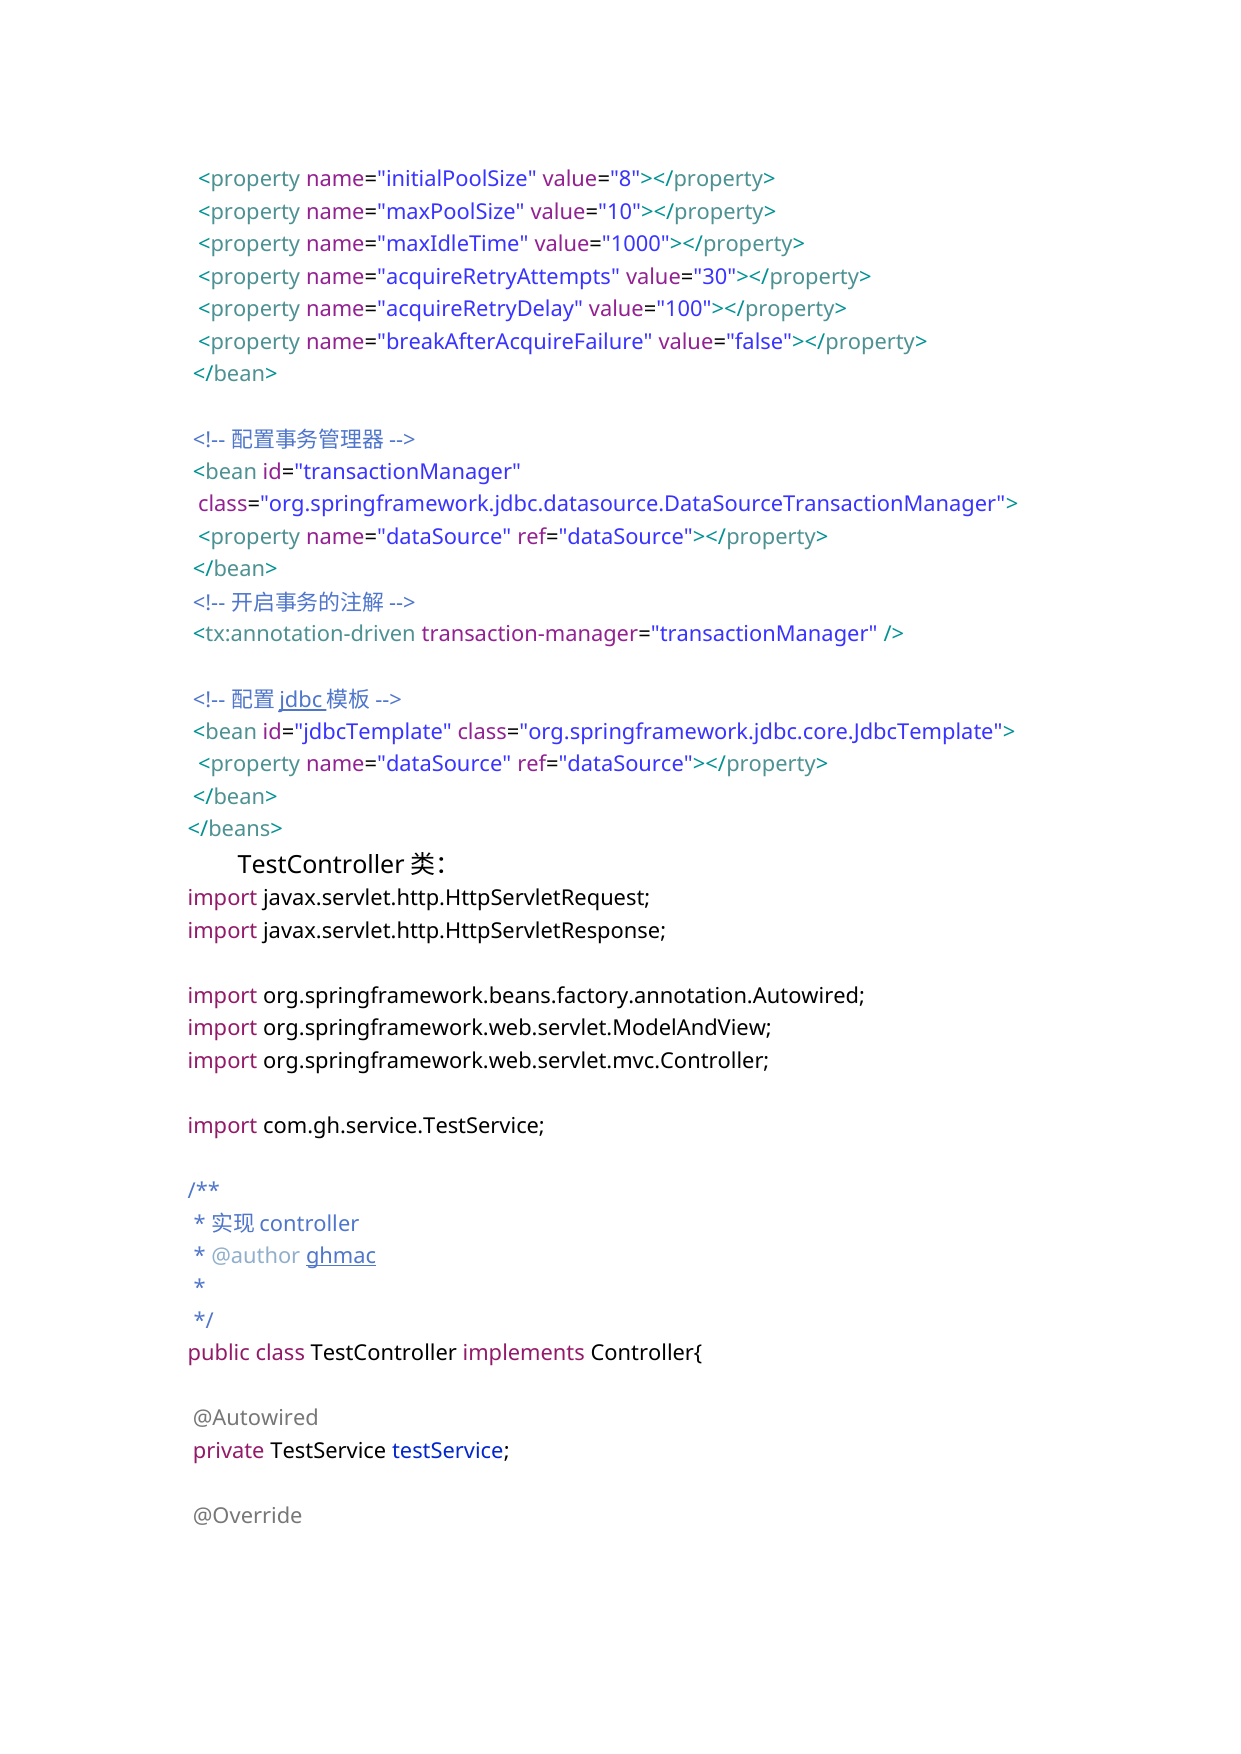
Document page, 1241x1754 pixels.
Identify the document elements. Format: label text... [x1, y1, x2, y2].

text <property name="acquireRetryAttempts" value="30"></property> [187, 259, 1053, 292]
text * @author ghmac [187, 1238, 1053, 1271]
text </bean> [187, 552, 1053, 584]
text <tx:annotation-driven transaction-manager="transactionManager" /> [187, 617, 1053, 649]
text <!-- 配置jdbc模板 --> [187, 682, 1053, 714]
text <property name="dataSource" ref="dataSource"></property> [187, 747, 1053, 779]
list TestController类： [187, 844, 1053, 881]
text import org.springframework.beans.factory.annotation.Autowired; [187, 978, 1053, 1011]
text </beans> [187, 812, 1053, 844]
text import org.springframework.web.servlet.ModelAndView; [187, 1011, 1053, 1043]
text <property name="dataSource" ref="dataSource"></property> [187, 519, 1053, 552]
text <bean id="jdbcTemplate" class="org.springframework.jdbc.core.JdbcTemplate"> [187, 714, 1053, 747]
text <property name="initialPoolSize" value="8"></property> [187, 162, 1053, 194]
text <property name="maxPoolSize" value="10"></property> [187, 194, 1053, 227]
text </bean> [187, 779, 1053, 812]
text * 实现controller [187, 1206, 1053, 1238]
text class="org.springframework.jdbc.datasource.DataSourceTransactionManager"> [187, 487, 1053, 519]
text <property name="acquireRetryDelay" value="100"></property> [187, 292, 1053, 324]
text import com.gh.service.TestService; [187, 1108, 1053, 1141]
text import org.springframework.web.servlet.mvc.Controller; [187, 1043, 1053, 1076]
text */ [187, 1303, 1053, 1336]
text </bean> [187, 357, 1053, 389]
text /** [187, 1173, 1053, 1206]
text public class TestController implements Controller{ [187, 1336, 1053, 1368]
text @Override [187, 1498, 1053, 1531]
text @Autowired [187, 1401, 1053, 1433]
text <!-- 配置事务管理器 --> [187, 422, 1053, 454]
text <property name="maxIdleTime" value="1000"></property> [187, 227, 1053, 259]
text <!-- 开启事务的注解 --> [187, 584, 1053, 617]
text <property name="breakAfterAcquireFailure" value="false"></property> [187, 324, 1053, 357]
text * [187, 1271, 1053, 1303]
text import javax.servlet.http.HttpServletRequest; [187, 881, 1053, 913]
text <bean id="transactionManager" [187, 454, 1053, 487]
text import javax.servlet.http.HttpServletResponse; [187, 913, 1053, 946]
text private TestService testService; [187, 1433, 1053, 1466]
